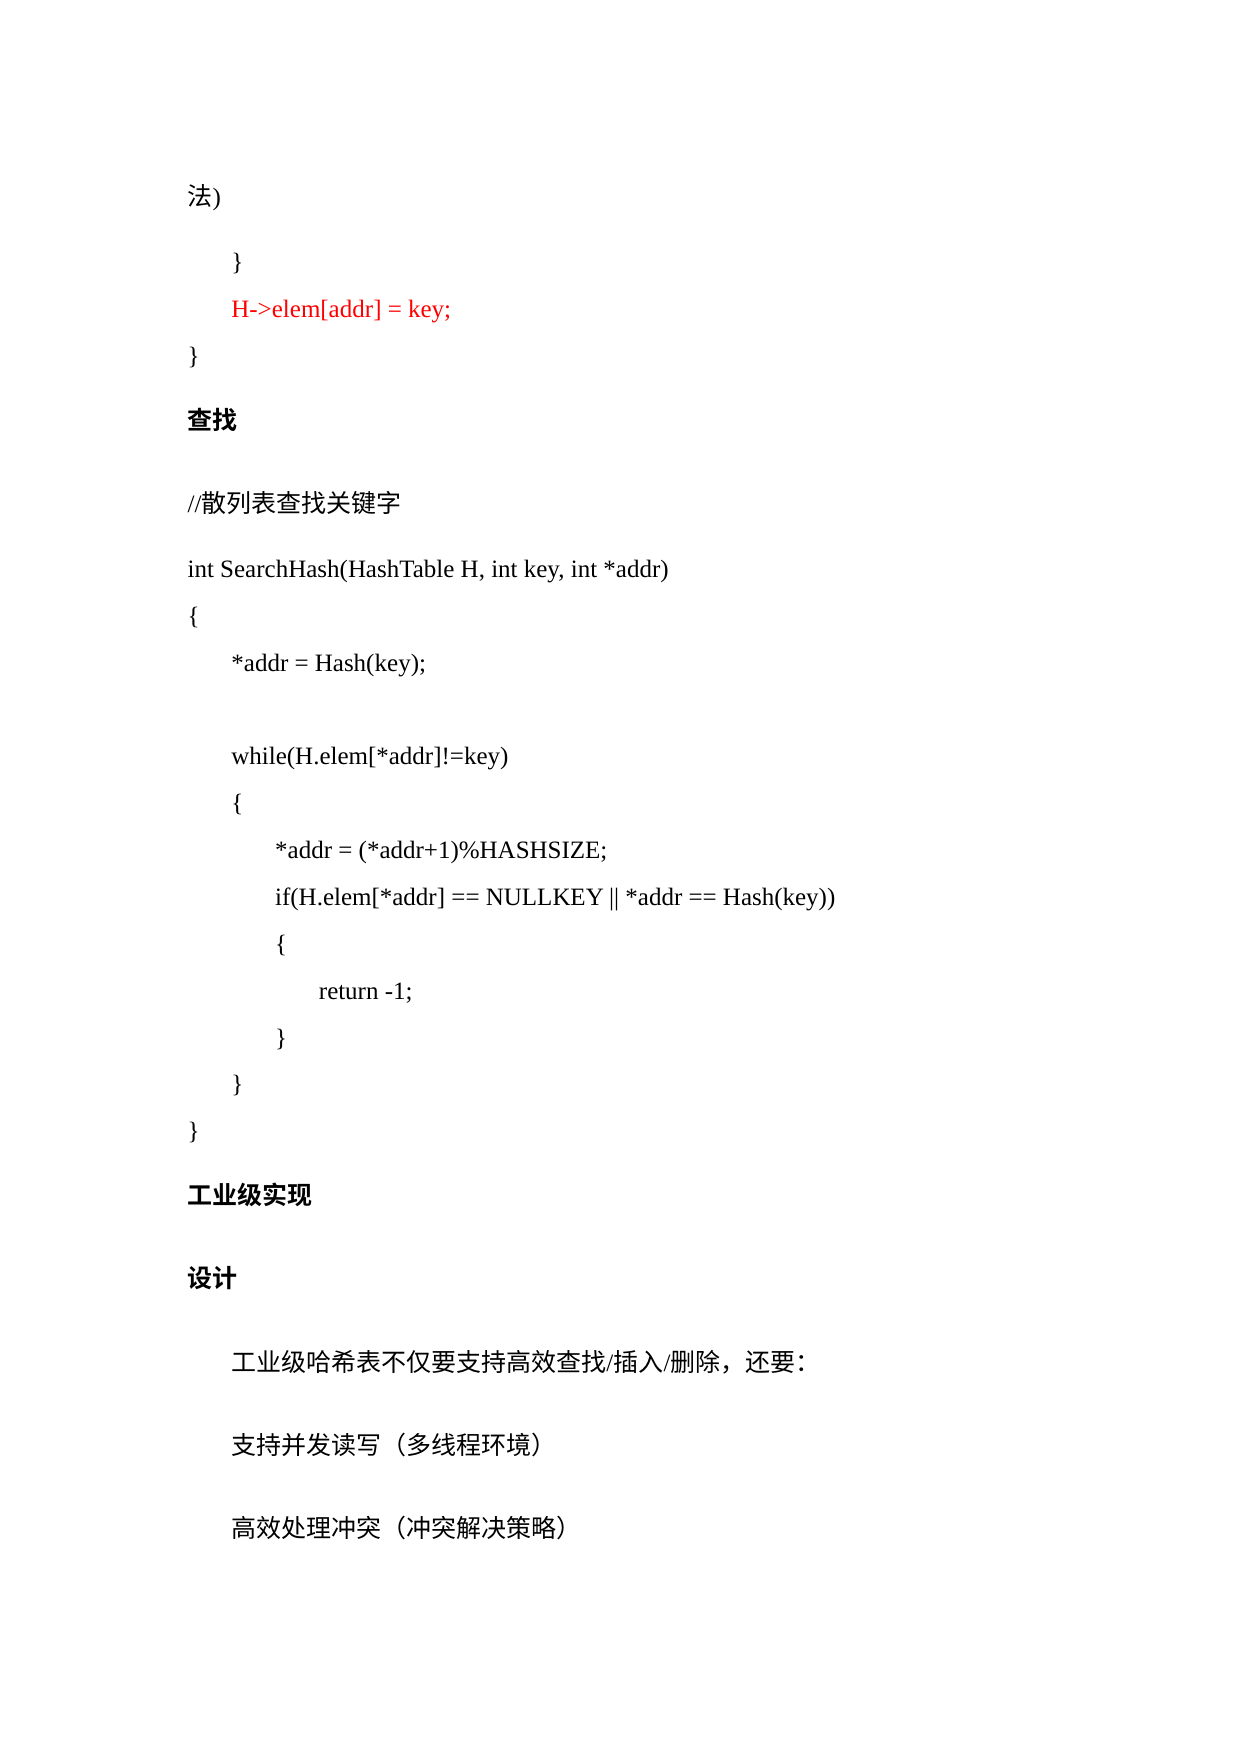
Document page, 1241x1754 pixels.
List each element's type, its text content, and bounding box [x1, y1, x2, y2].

text 支持并发读写（多线程环境） [187, 1411, 1053, 1476]
text if(H.elem[*addr] == NULLKEY || *addr == Hash(key)) [187, 880, 1053, 913]
text H->elem[addr] = key; [187, 292, 1053, 324]
subtitle 查找 [187, 386, 1053, 451]
text { [187, 599, 1053, 631]
text 高效处理冲突（冲突解决策略） [187, 1494, 1053, 1559]
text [187, 162, 1053, 227]
text { [187, 927, 1053, 959]
text } [187, 245, 1053, 278]
text *addr = Hash(key); [187, 646, 1053, 678]
text } [187, 1021, 1053, 1053]
text } [187, 1114, 1053, 1147]
text //散列表查找关键字 [187, 469, 1053, 534]
text 工业级哈希表不仅要支持高效查找/插入/删除，还要： [187, 1328, 1053, 1393]
text while(H.elem[*addr]!=key) [187, 739, 1053, 772]
subtitle 设计 [187, 1244, 1053, 1309]
text int SearchHash(HashTable H, int key, int *addr) [187, 552, 1053, 584]
text } [187, 339, 1053, 371]
text { [187, 786, 1053, 819]
text } [187, 1068, 1053, 1100]
text *addr = (*addr+1)%HASHSIZE; [187, 833, 1053, 866]
text return -1; [187, 974, 1053, 1006]
subtitle 工业级实现 [187, 1161, 1053, 1226]
